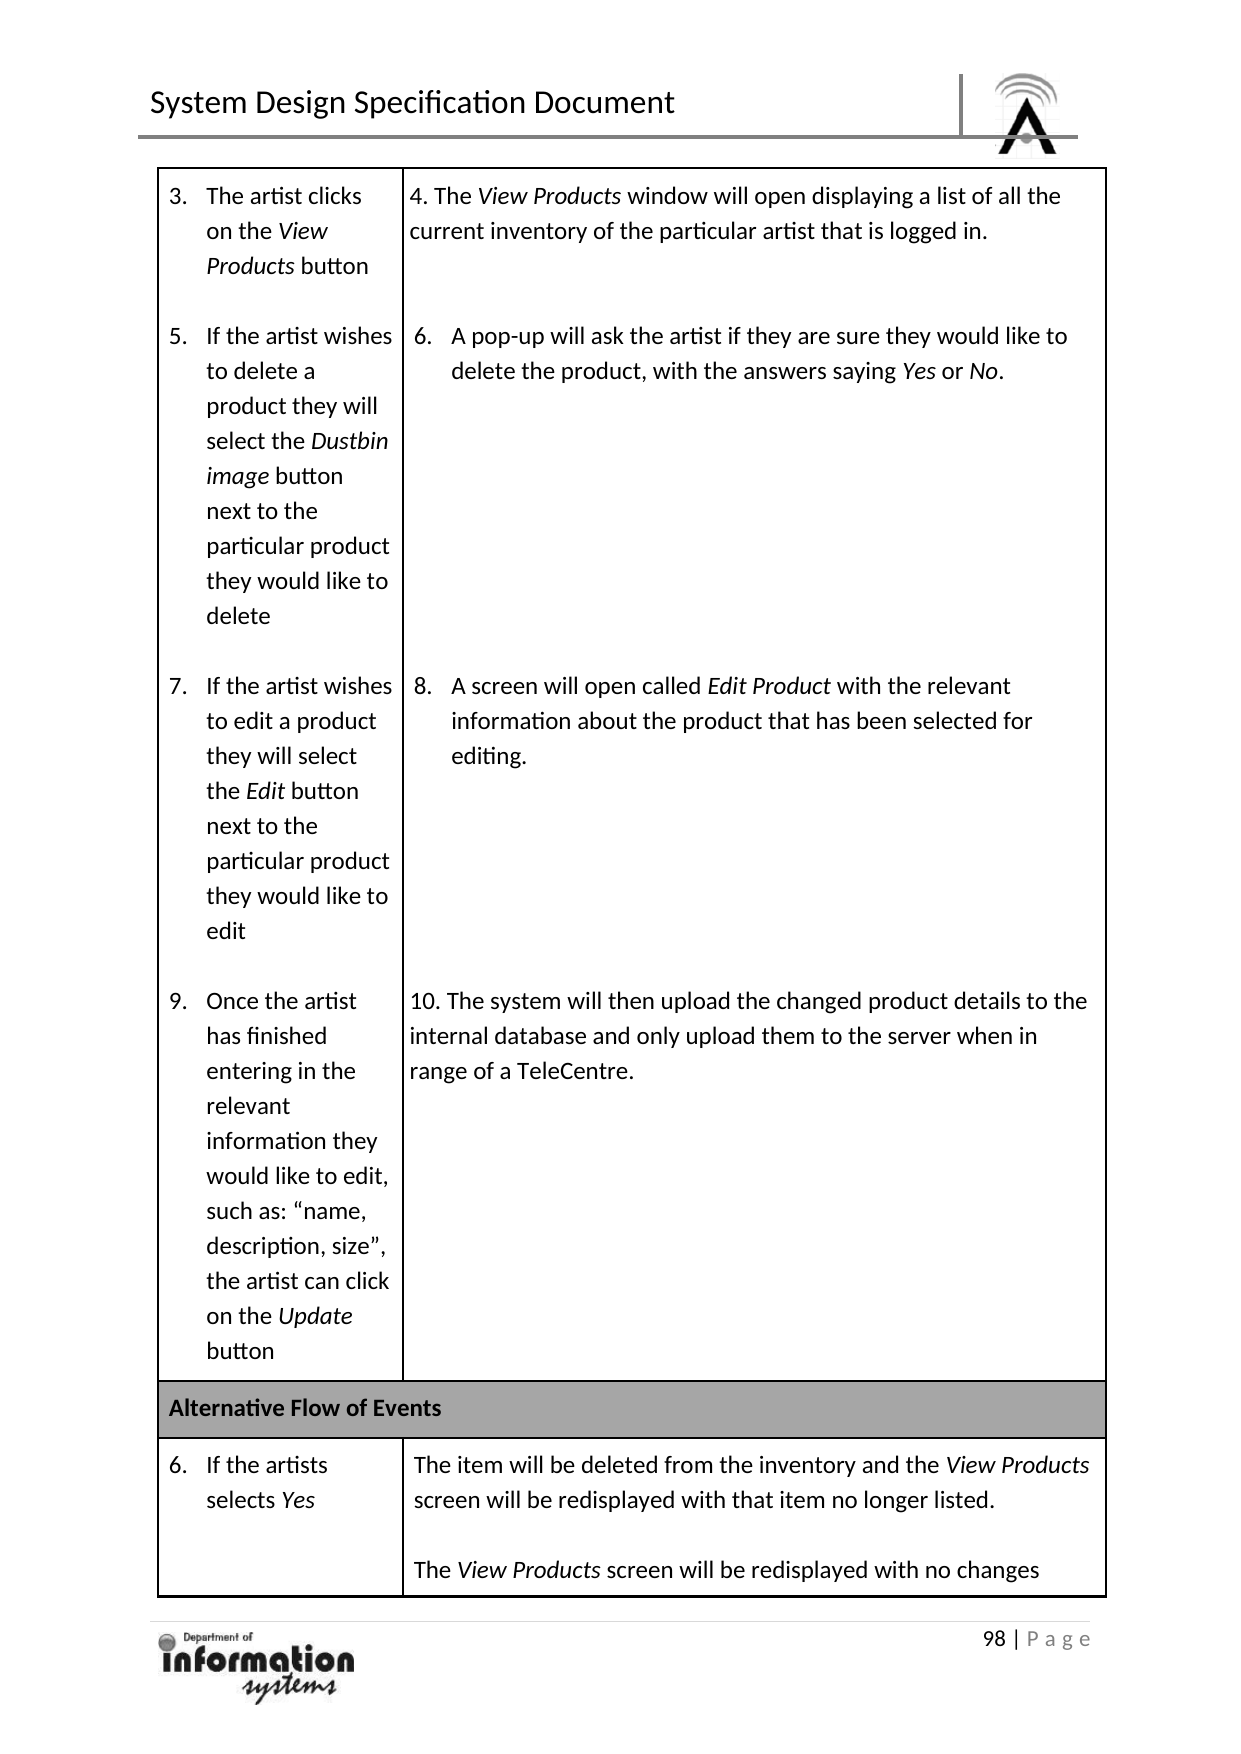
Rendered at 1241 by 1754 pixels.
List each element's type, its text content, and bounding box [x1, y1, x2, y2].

table_cell Alternative Flow of Events [159, 1382, 1105, 1437]
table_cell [159, 1439, 402, 1595]
picture [158, 1632, 354, 1705]
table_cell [159, 169, 402, 1379]
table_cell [404, 1439, 1105, 1595]
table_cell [404, 169, 1105, 1379]
